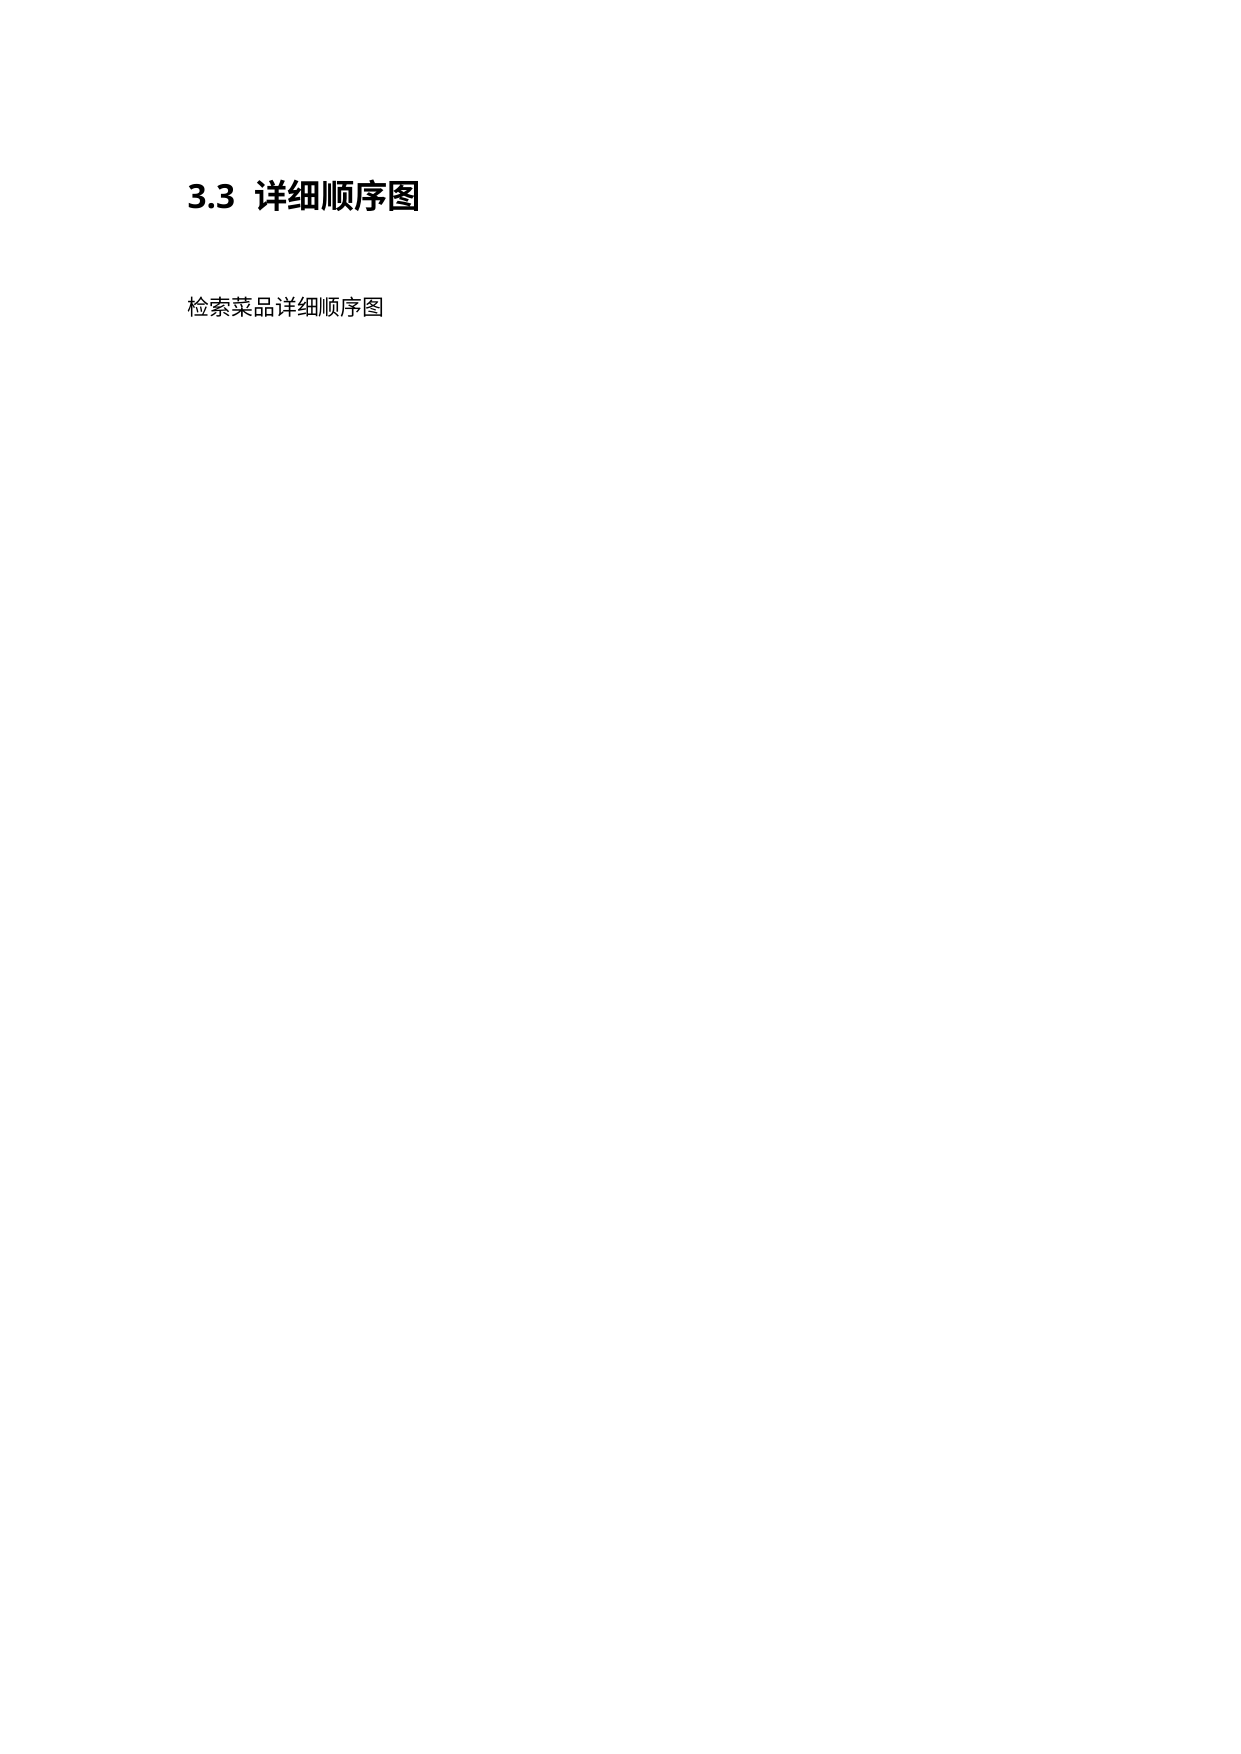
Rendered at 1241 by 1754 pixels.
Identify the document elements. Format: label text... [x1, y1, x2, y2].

subtitle 详细顺序图 [187, 162, 1053, 227]
text 检索菜品详细顺序图 [187, 289, 1053, 322]
